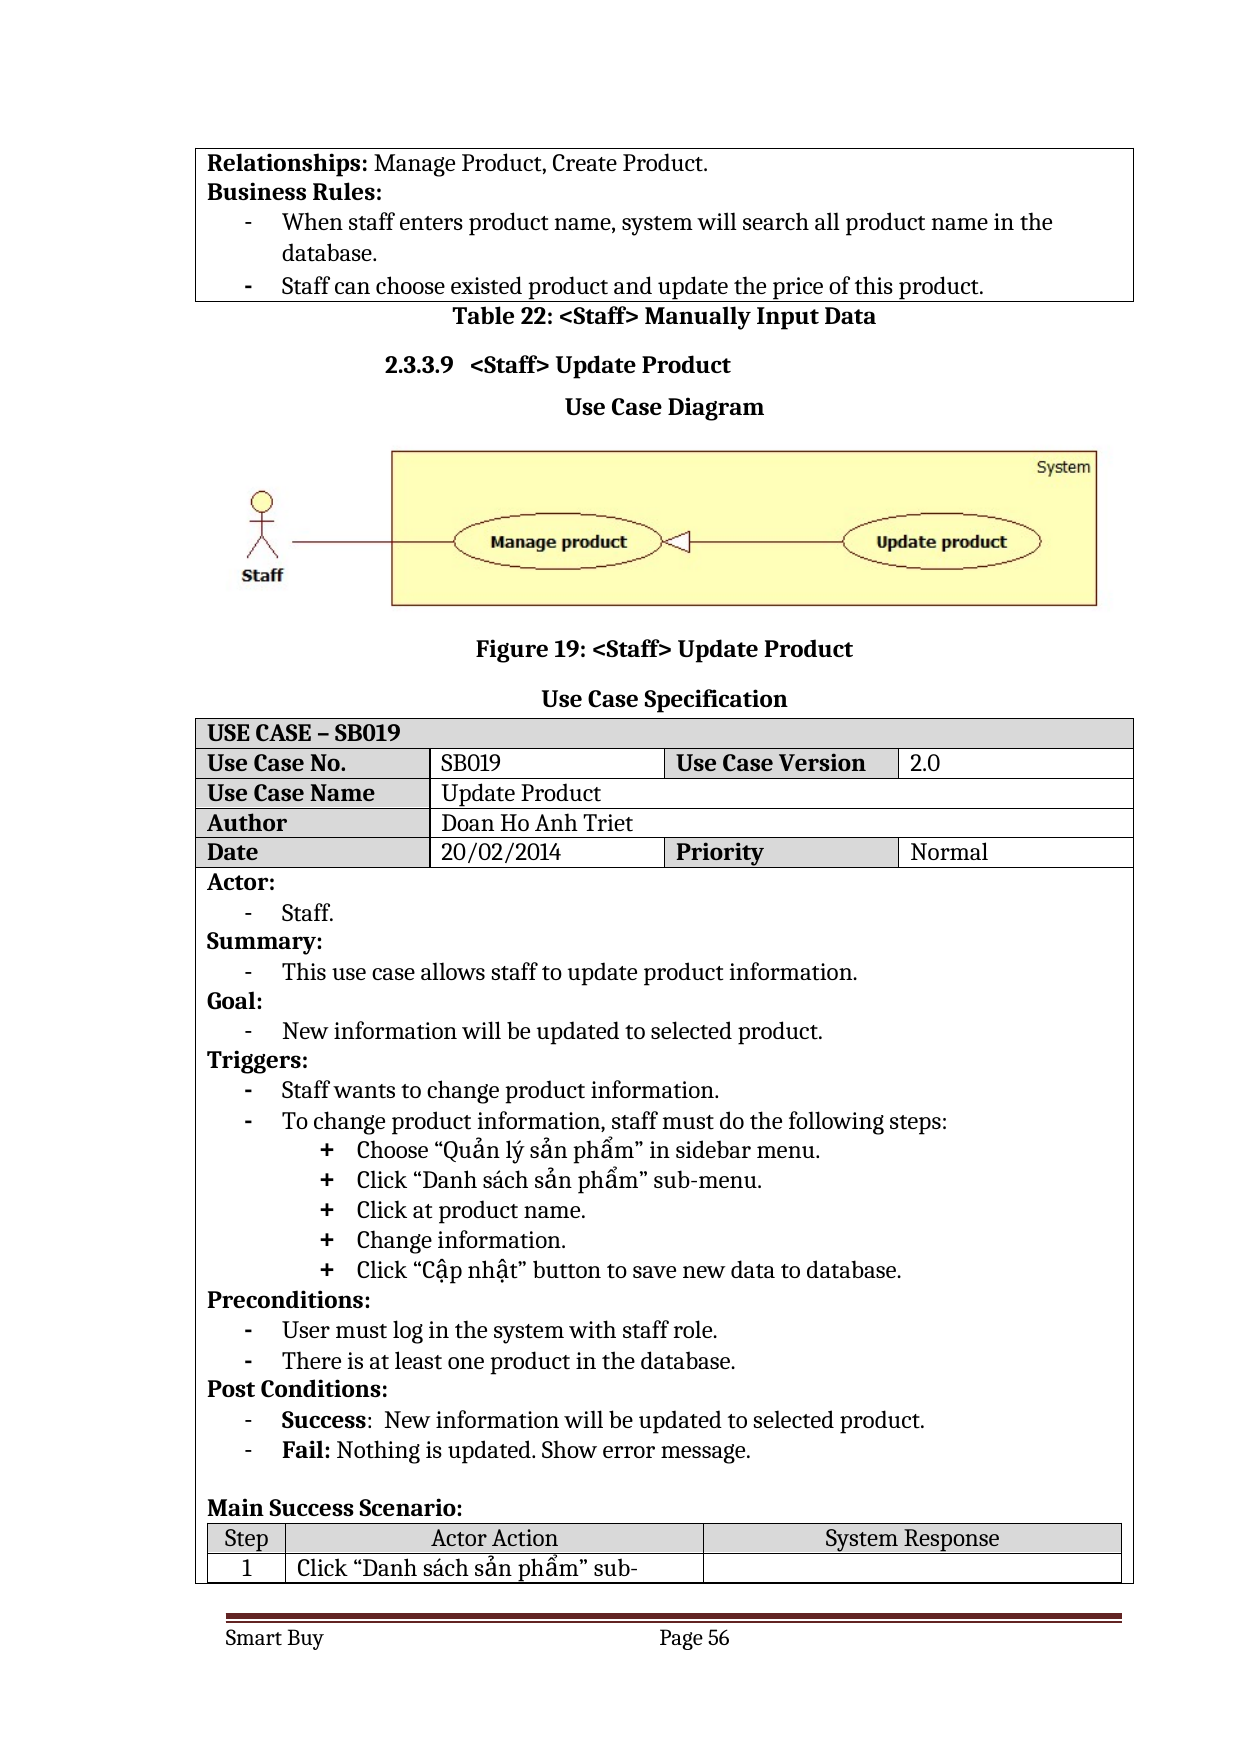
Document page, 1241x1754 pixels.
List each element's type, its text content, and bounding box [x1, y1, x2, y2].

table_cell Update Product [431, 779, 1133, 807]
table_cell 2.0 [899, 749, 1133, 778]
table_cell Use Case Name [196, 779, 429, 807]
table_cell Use Case No. [196, 749, 429, 778]
text Figure 19: <Staff> Update Product [207, 635, 1122, 664]
picture [206, 425, 1123, 632]
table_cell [196, 868, 1133, 1583]
text Table 22: <Staff> Manually Input Data [207, 302, 1122, 330]
table_header USE CASE – SB019 [196, 719, 1133, 748]
table_cell Normal [899, 838, 1133, 867]
table_cell Doan Ho Anh Triet [431, 809, 1133, 837]
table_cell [196, 149, 1133, 301]
table_cell Date [196, 838, 429, 867]
table_cell 20/02/2014 [431, 838, 664, 867]
subtitle Use Case Specification [207, 685, 1122, 714]
table_cell Use Case Version [665, 749, 898, 778]
table_cell SB019 [431, 749, 664, 778]
subtitle <Staff> Update Product [385, 351, 1122, 380]
table_cell Author [196, 809, 429, 837]
subtitle Use Case Diagram [207, 392, 1122, 421]
table_cell Priority [665, 838, 898, 867]
